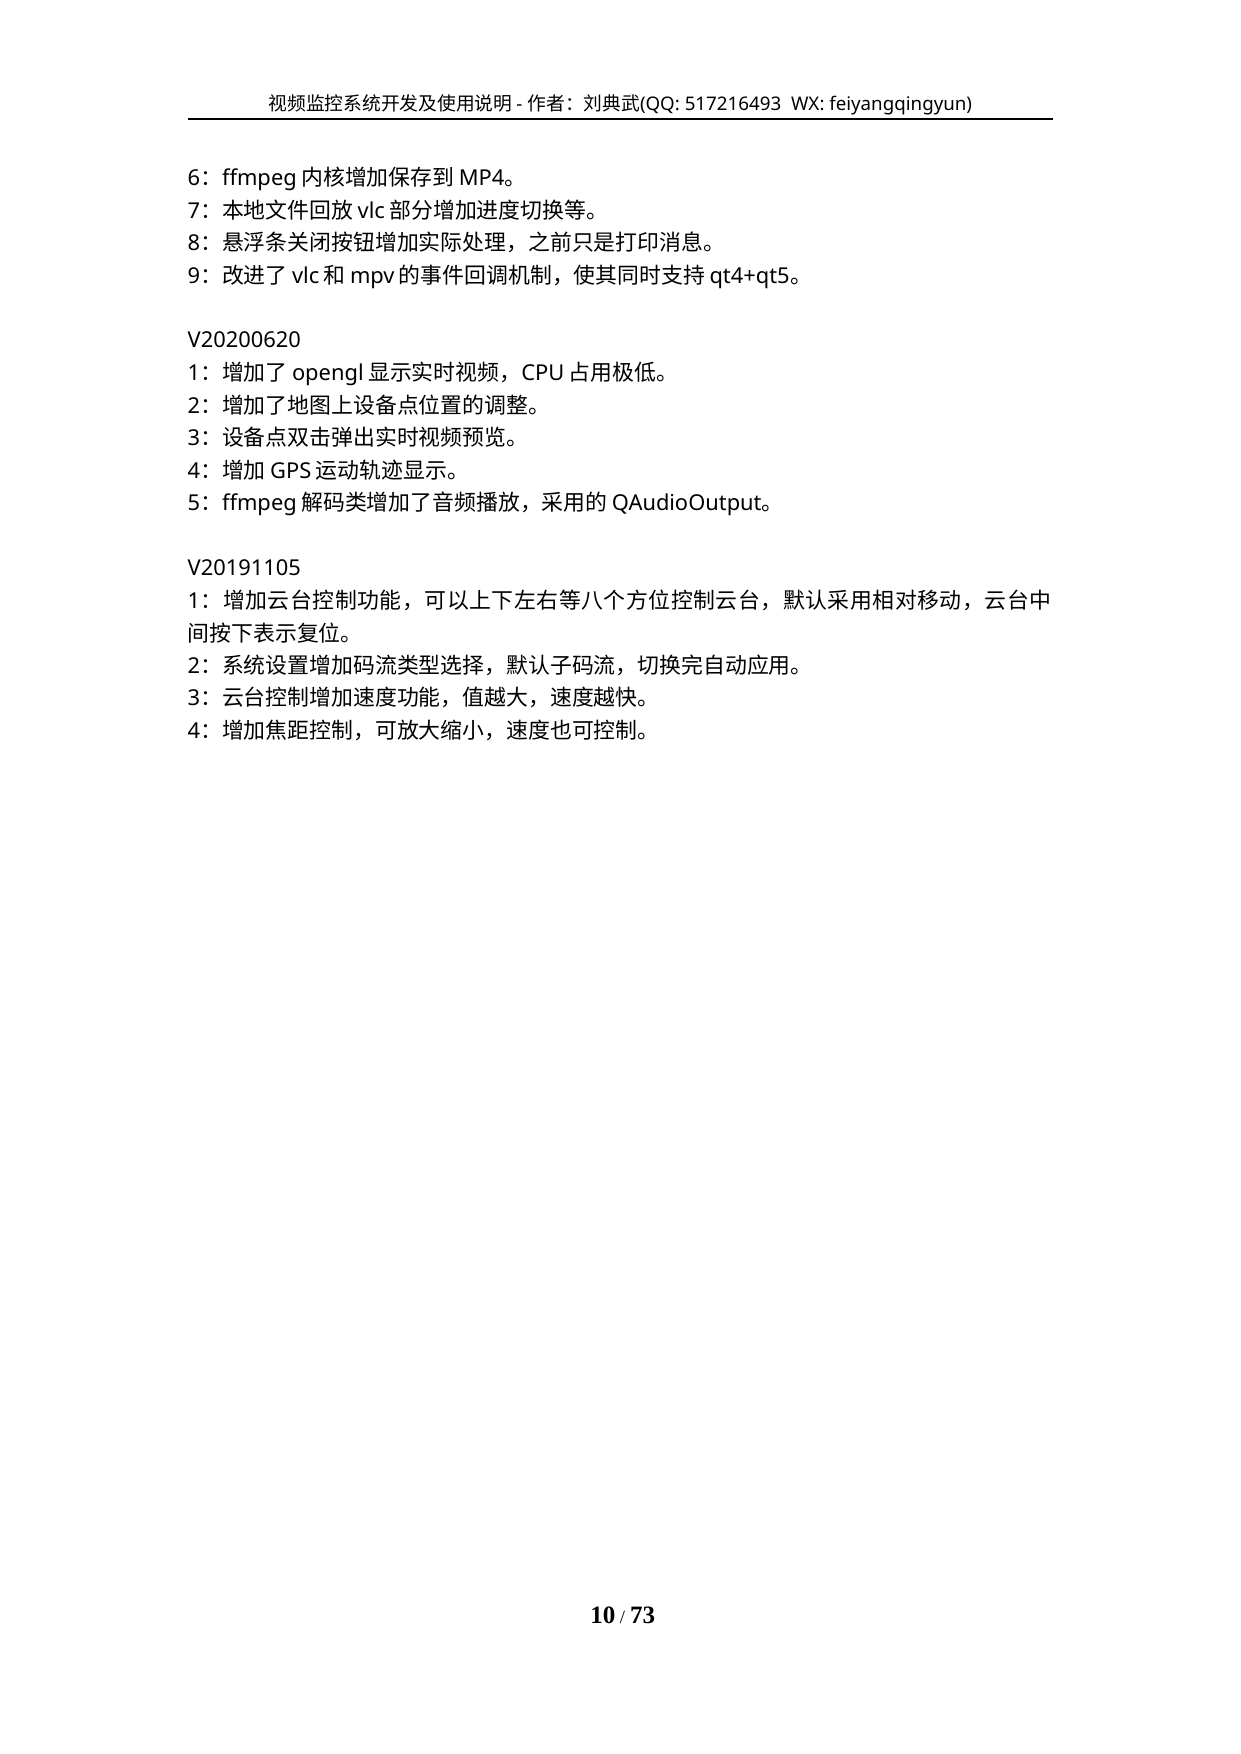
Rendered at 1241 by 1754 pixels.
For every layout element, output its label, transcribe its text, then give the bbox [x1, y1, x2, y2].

text 3：云台控制增加速度功能，值越大，速度越快。 [187, 680, 1053, 713]
text 1：增加了opengl显示实时视频，CPU占用极低。 [187, 355, 1053, 388]
text 7：本地文件回放vlc部分增加进度切换等。 [187, 193, 1053, 225]
text 3：设备点双击弹出实时视频预览。 [187, 420, 1053, 453]
text 6：ffmpeg内核增加保存到MP4。 [187, 160, 1053, 193]
text 5：ffmpeg解码类增加了音频播放，采用的QAudioOutput。 [187, 485, 1053, 518]
text V20191105 [187, 550, 1053, 583]
text 4：增加焦距控制，可放大缩小，速度也可控制。 [187, 713, 1053, 745]
text V20200620 [187, 323, 1053, 355]
text 9：改进了vlc和mpv的事件回调机制，使其同时支持qt4+qt5。 [187, 258, 1053, 290]
text 2：增加了地图上设备点位置的调整。 [187, 388, 1053, 420]
text 1：增加云台控制功能，可以上下左右等八个方位控制云台，默认采用相对移动，云台中间按下表示复位。 [187, 583, 1053, 648]
text 4：增加GPS运动轨迹显示。 [187, 453, 1053, 485]
text 2：系统设置增加码流类型选择，默认子码流，切换完自动应用。 [187, 648, 1053, 680]
text 8：悬浮条关闭按钮增加实际处理，之前只是打印消息。 [187, 225, 1053, 258]
